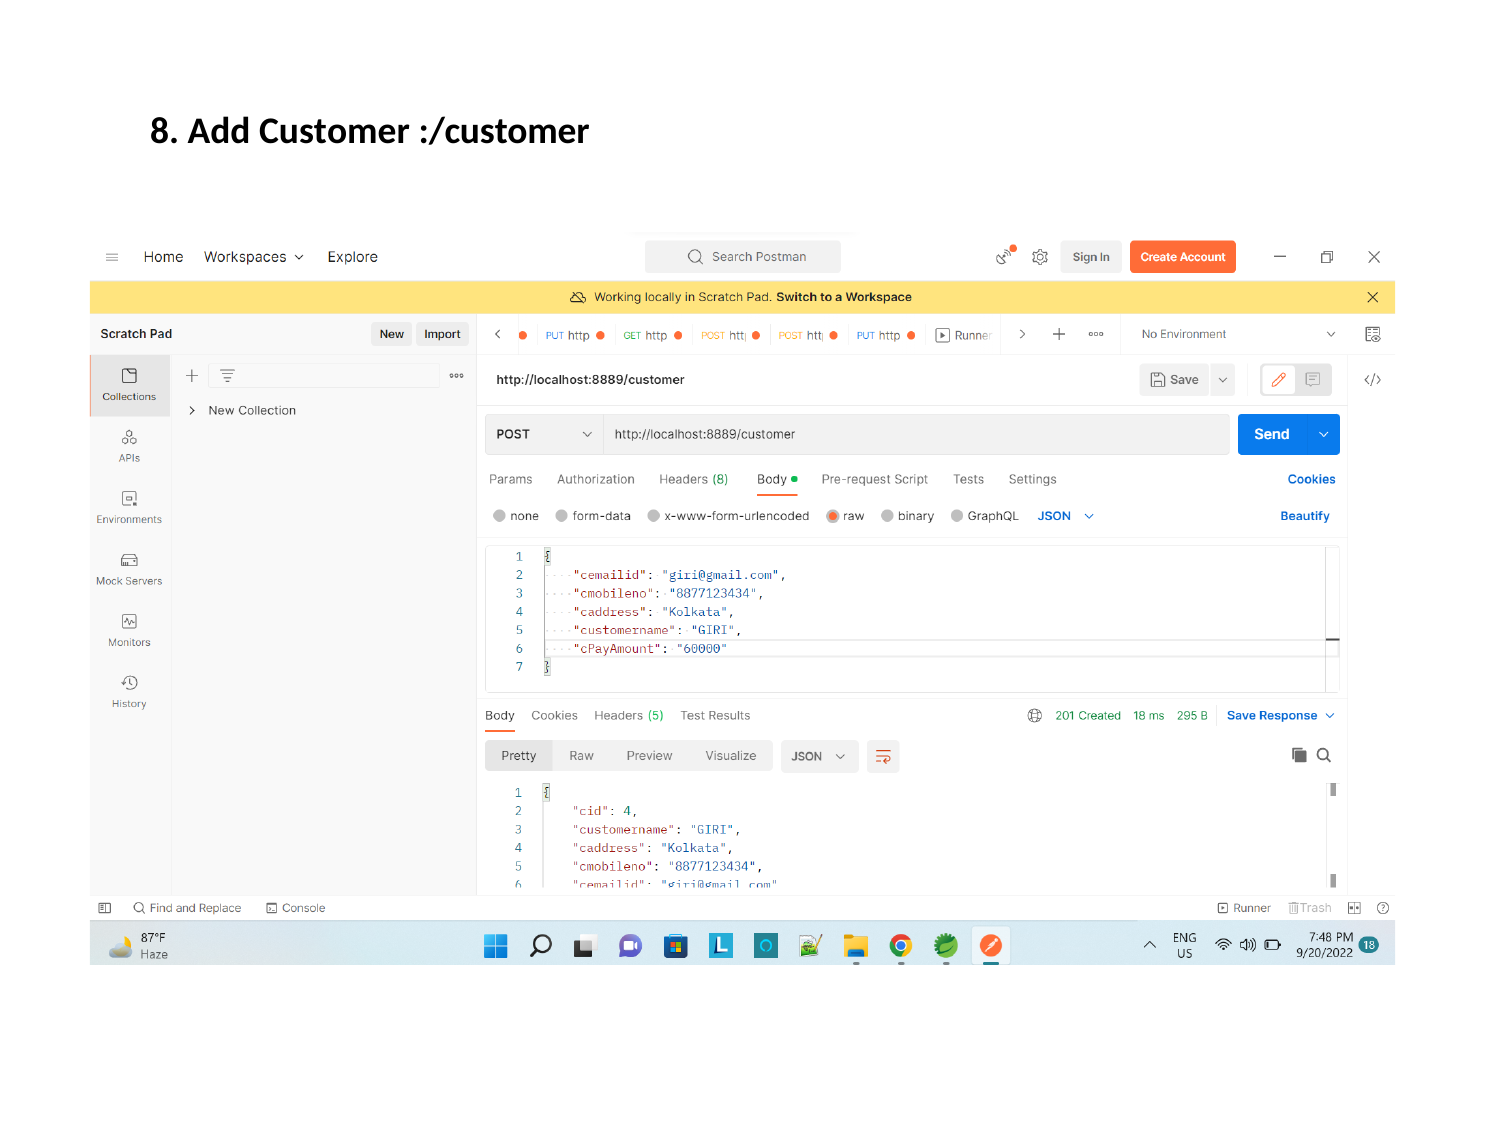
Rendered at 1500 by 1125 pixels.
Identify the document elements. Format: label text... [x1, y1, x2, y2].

picture [88, 232, 1395, 963]
list Add Customer :/customer [150, 107, 1485, 153]
